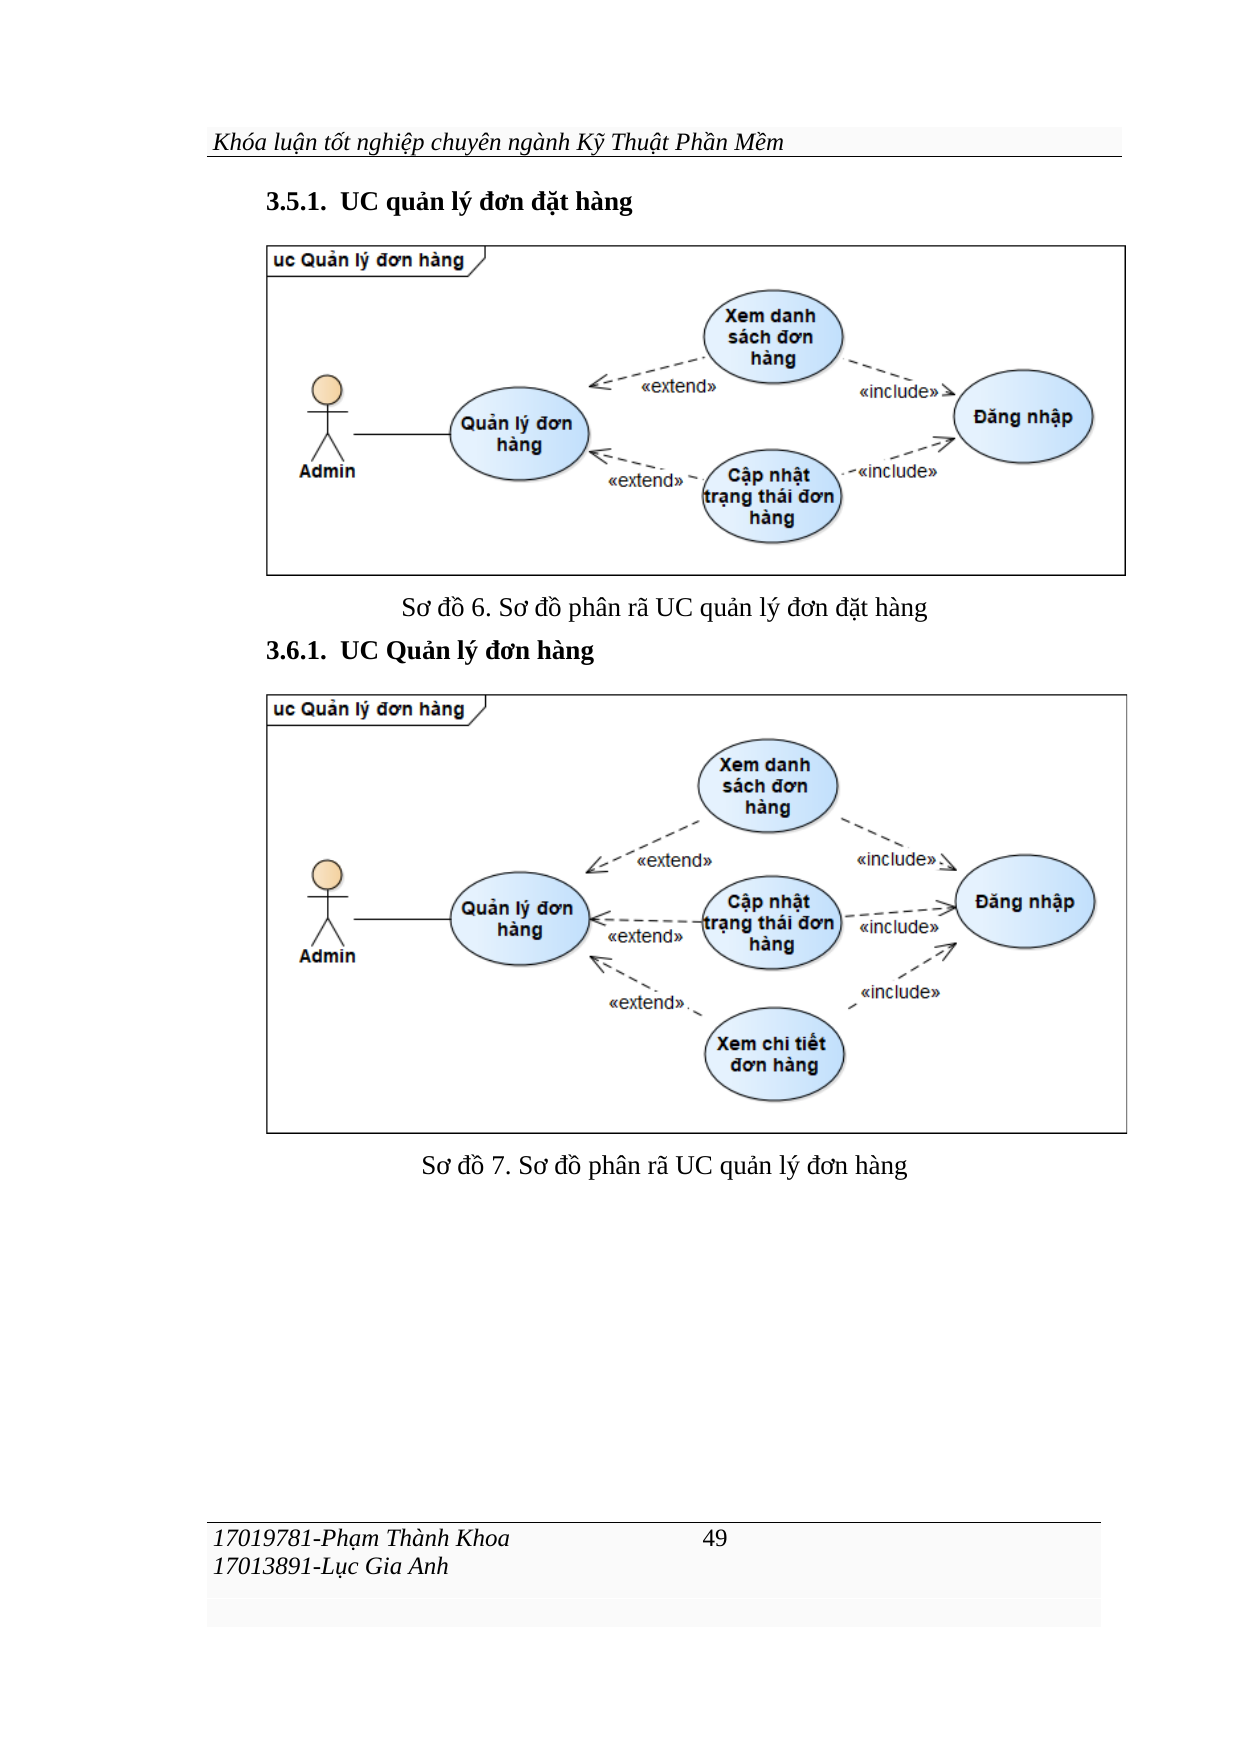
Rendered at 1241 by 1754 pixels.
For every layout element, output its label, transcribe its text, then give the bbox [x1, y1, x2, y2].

picture [265, 693, 1128, 1134]
text Sơ đồ 6. Sơ đồ phân rã UC quản lý đơn đặt hàng [207, 591, 1122, 622]
text Sơ đồ 7. Sơ đồ phân rã UC quản lý đơn hàng [207, 1149, 1122, 1180]
picture [265, 244, 1126, 576]
subtitle UC quản lý đơn đặt hàng [266, 185, 1122, 216]
subtitle UC Quản lý đơn hàng [266, 634, 1122, 666]
